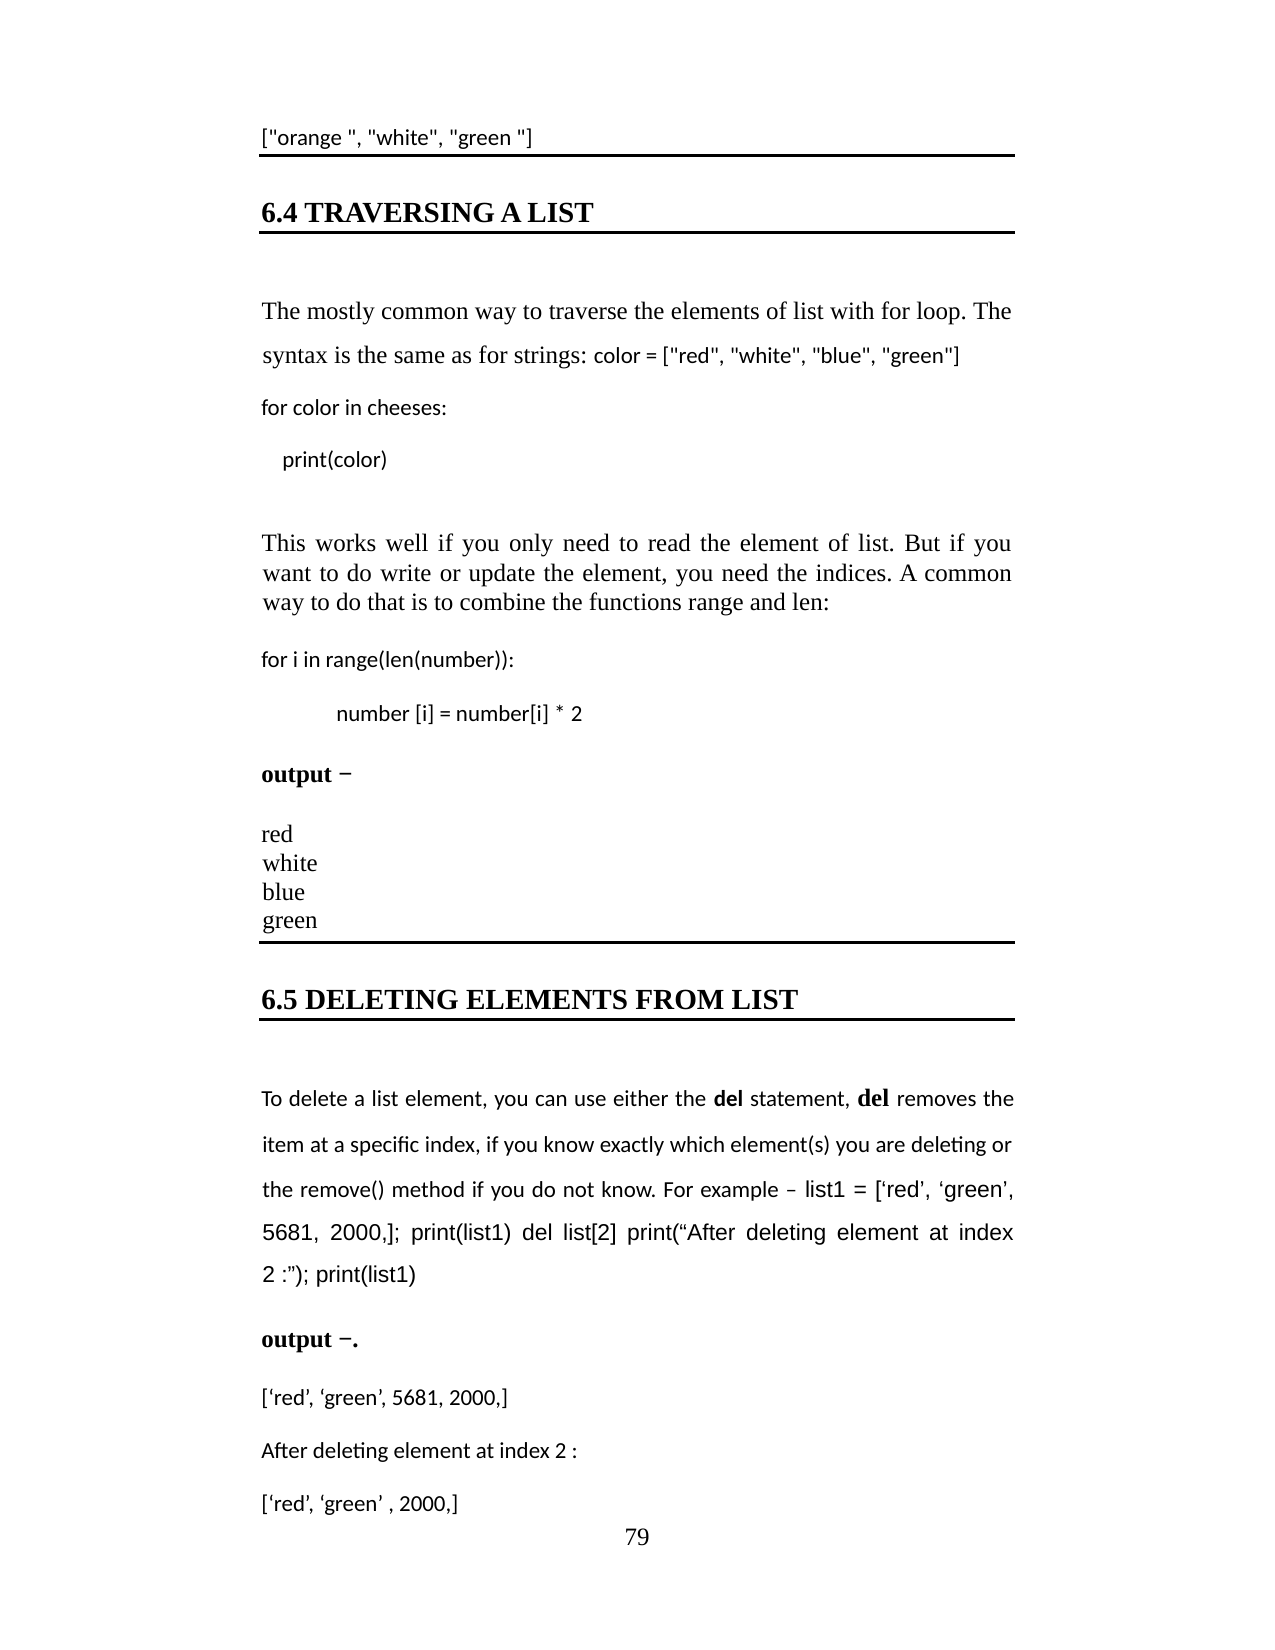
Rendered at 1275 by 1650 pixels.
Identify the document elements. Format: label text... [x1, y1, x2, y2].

text ["orange ", "white", "green "] [261, 123, 1013, 151]
text The mostly common way to traverse the elements of list with for loop. The syntax is the same as for strings: color = ["red", "white", "blue", "green"] [261, 296, 1013, 369]
text 6.4 TRAVERSING A LIST [261, 195, 1013, 228]
text After deleting element at index 2 : [261, 1436, 1013, 1464]
text number [i] = number[i] * 2 output − [261, 699, 655, 788]
text for i in range(len(number)): [261, 646, 1013, 674]
text [‘red’, ‘green’, 5681, 2000,] [261, 1383, 1013, 1411]
text This works well if you only need to read the element of list. But if you want to do write or update the element, you need the indices. A common way to do that is to combine the functions range and len: [261, 528, 1013, 616]
text for color in cheeses: print(color) [261, 393, 555, 474]
text 6.5 DELETING ELEMENTS FROM LIST [261, 982, 1013, 1015]
text red white blue green [261, 820, 350, 934]
text [‘red’, ‘green’ , 2000,] [261, 1489, 1013, 1518]
text output −. [261, 1324, 1013, 1353]
text To delete a list element, you can use either the del statement, del removes the item at a specific index, if you know exactly which element(s) you are deleting or the remove() method if you do not know. For example – list1 = [‘red’, ‘green’, 5681, 2000,]; print(list1) del list[2] print(“After deleting element at index 2 :”); print(list1) [261, 1083, 1014, 1288]
